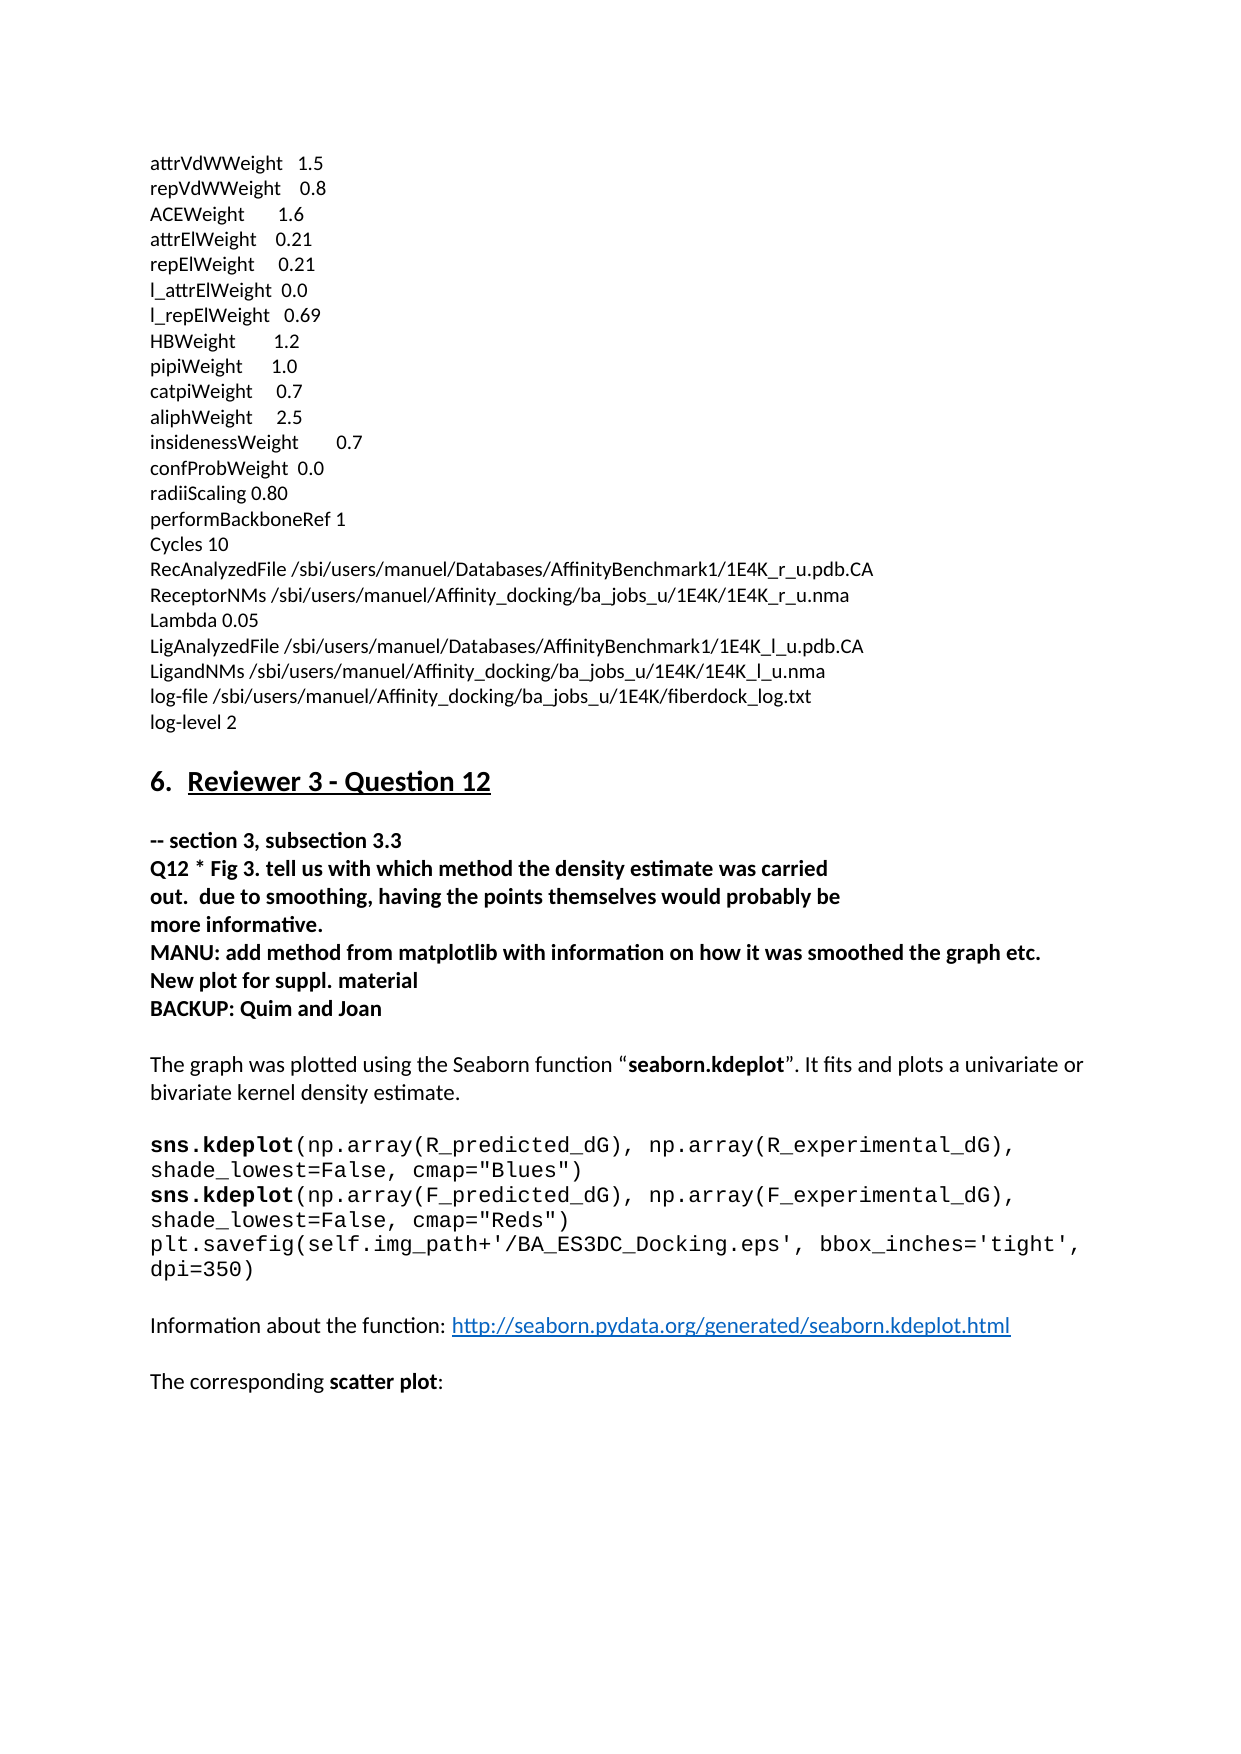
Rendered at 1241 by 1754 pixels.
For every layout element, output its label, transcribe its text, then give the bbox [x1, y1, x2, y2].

list Reviewer 3 - Question 12 [150, 763, 1090, 798]
text BACKUP: Quim and Joan [150, 994, 1090, 1022]
text sns.kdeplot(np.array(F_predicted_dG), np.array(F_experimental_dG), shade_lowest=False, cmap="Reds") [150, 1184, 1090, 1234]
text out. due to smoothing, having the points themselves would probably be [150, 882, 1090, 910]
text MANU: add method from matplotlib with information on how it was smoothed the graph etc. [150, 938, 1090, 966]
text attrElWeight 0.21 [150, 226, 1090, 252]
text log-level 2 [150, 709, 1090, 734]
text repElWeight 0.21 [150, 252, 1090, 277]
text ACEWeight 1.6 [150, 201, 1090, 226]
text pipiWeight 1.0 [150, 353, 1090, 379]
text repVdWWeight 0.8 [150, 175, 1090, 201]
text The corresponding scatter plot: [150, 1367, 1090, 1395]
text confProbWeight 0.0 [150, 455, 1090, 480]
text RecAnalyzedFile /sbi/users/manuel/Databases/AffinityBenchmark1/1E4K_r_u.pdb.CA [150, 557, 1090, 582]
text catpiWeight 0.7 [150, 379, 1090, 404]
text -- section 3, subsection 3.3 [150, 826, 1090, 854]
text performBackboneRef 1 [150, 506, 1090, 531]
text Q12 * Fig 3. tell us with which method the density estimate was carried [150, 854, 1090, 882]
text ReceptorNMs /sbi/users/manuel/Affinity_docking/ba_jobs_u/1E4K/1E4K_r_u.nma [150, 582, 1090, 607]
text more informative. [150, 910, 1090, 938]
text plt.savefig(self.img_path+'/BA_ES3DC_Docking.eps', bbox_inches='tight', dpi=350) [150, 1234, 1090, 1283]
text The graph was plotted using the Seaborn function “seaborn.kdeplot”. It fits and plots a univariate or bivariate kernel density estimate. [150, 1050, 1090, 1106]
text sns.kdeplot(np.array(R_predicted_dG), np.array(R_experimental_dG), shade_lowest=False, cmap="Blues") [150, 1134, 1090, 1184]
text Information about the function: http://seaborn.pydata.org/generated/seaborn.kdeplot.html [150, 1311, 1090, 1339]
text Lambda 0.05 [150, 607, 1090, 633]
text insidenessWeight 0.7 [150, 429, 1090, 455]
text radiiScaling 0.80 [150, 480, 1090, 506]
text l_attrElWeight 0.0 [150, 277, 1090, 302]
text Cycles 10 [150, 531, 1090, 557]
text l_repElWeight 0.69 [150, 302, 1090, 328]
text LigandNMs /sbi/users/manuel/Affinity_docking/ba_jobs_u/1E4K/1E4K_l_u.nma [150, 658, 1090, 684]
text attrVdWWeight 1.5 [150, 150, 1090, 175]
text log-file /sbi/users/manuel/Affinity_docking/ba_jobs_u/1E4K/fiberdock_log.txt [150, 684, 1090, 709]
text aliphWeight 2.5 [150, 404, 1090, 429]
text LigAnalyzedFile /sbi/users/manuel/Databases/AffinityBenchmark1/1E4K_l_u.pdb.CA [150, 633, 1090, 658]
text HBWeight 1.2 [150, 328, 1090, 353]
text New plot for suppl. material [150, 966, 1090, 994]
